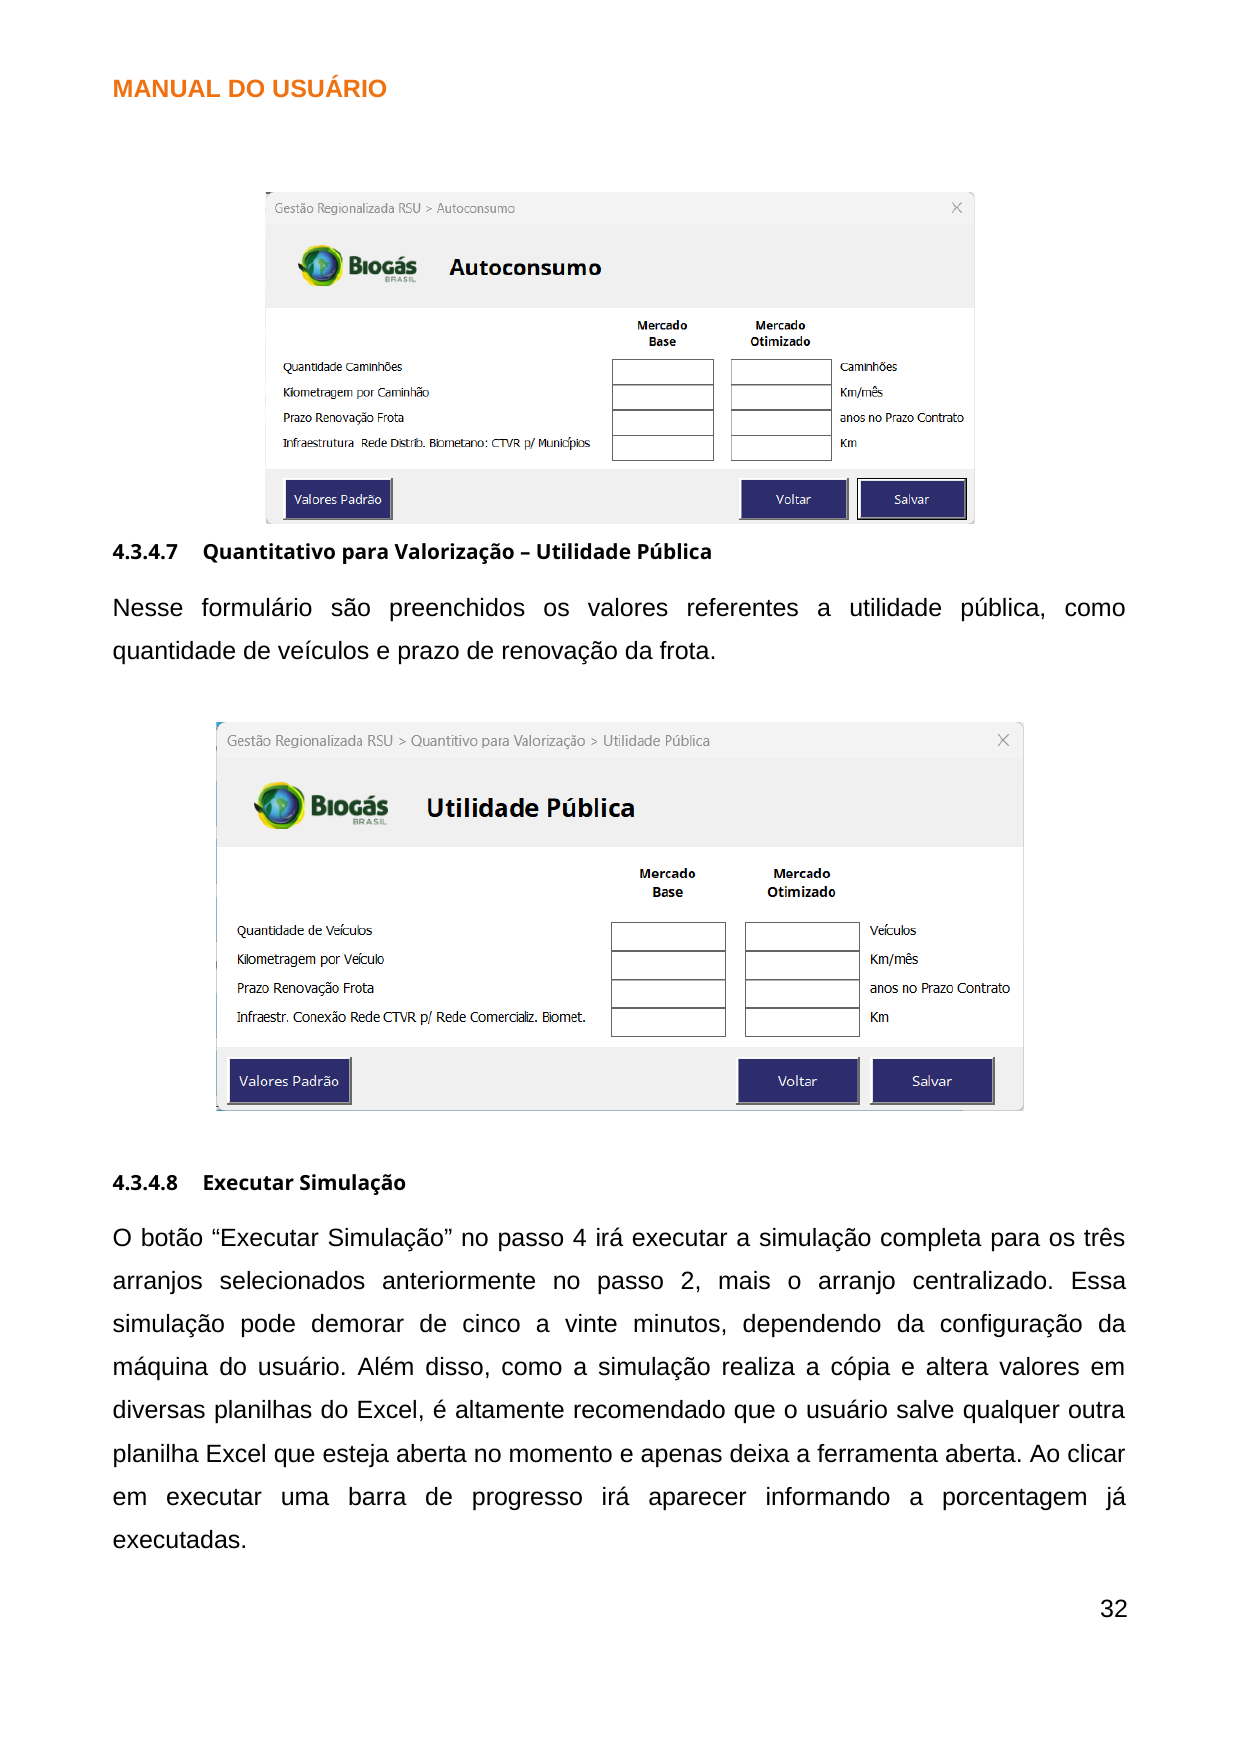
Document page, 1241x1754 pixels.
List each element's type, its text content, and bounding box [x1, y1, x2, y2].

picture [265, 192, 975, 524]
text O botão “Executar Simulação” no passo 4 irá executar a simulação completa para os três arranjos selecionados anteriormente no passo 2, mais o arranjo centralizado. Essa simulação pode demorar de cinco a vinte minutos, dependendo da configuração da máquina do usuário. Além disso, como a simulação realiza a cópia e altera valores em diversas planilhas do Excel, é altamente recomendado que o usuário salve qualquer outra planilha Excel que esteja aberta no momento e apenas deixa a ferramenta aberta. Ao clicar em executar uma barra de progresso irá aparecer informando a porcentagem já executadas. [112, 1223, 1128, 1553]
text Nesse formulário são preenchidos os valores referentes a utilidade pública, como quantidade de veículos e prazo de renovação da frota. [112, 593, 1128, 664]
subtitle Executar Simulação [112, 1168, 1128, 1196]
picture [216, 722, 1024, 1111]
subtitle Quantitativo para Valorização – Utilidade Pública [112, 537, 1128, 566]
